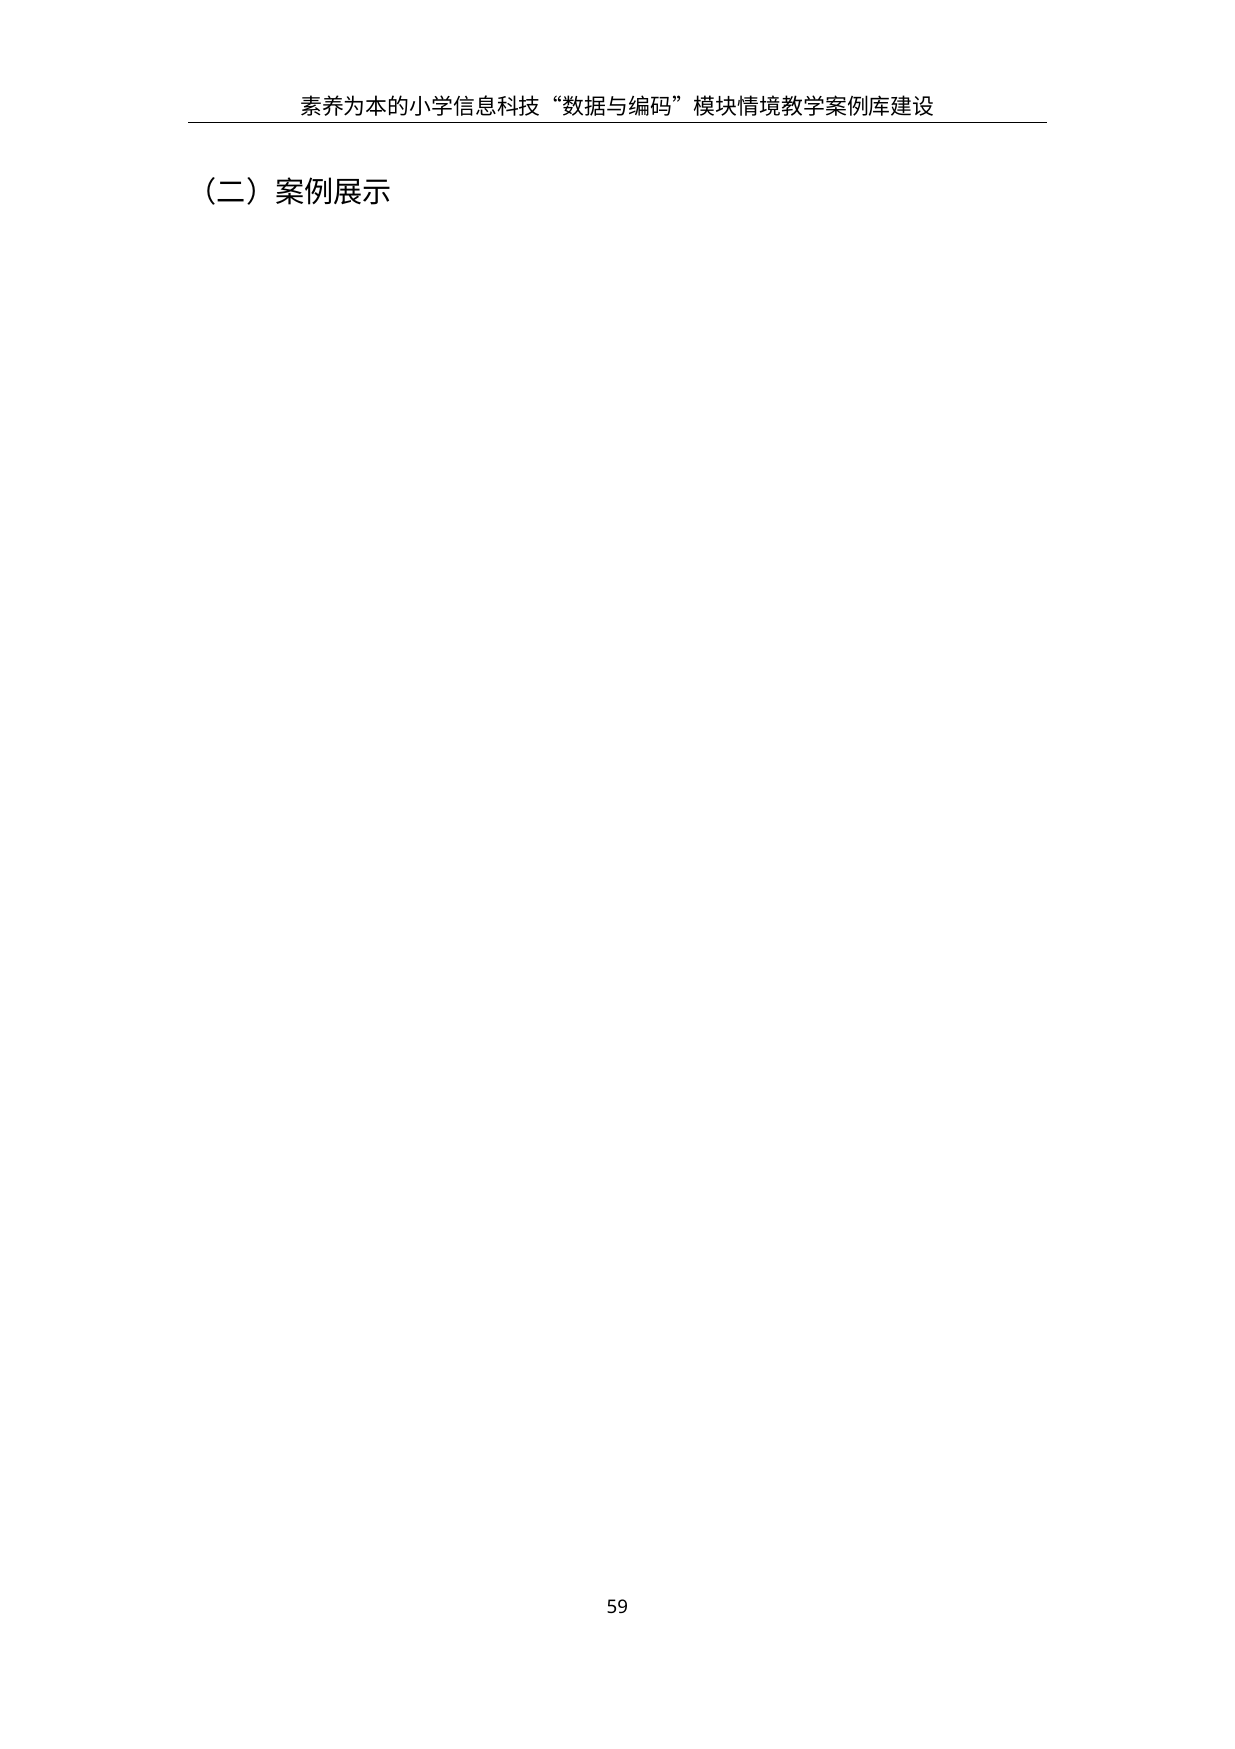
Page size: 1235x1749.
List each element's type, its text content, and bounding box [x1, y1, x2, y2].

list 案例展示 [187, 157, 1047, 222]
